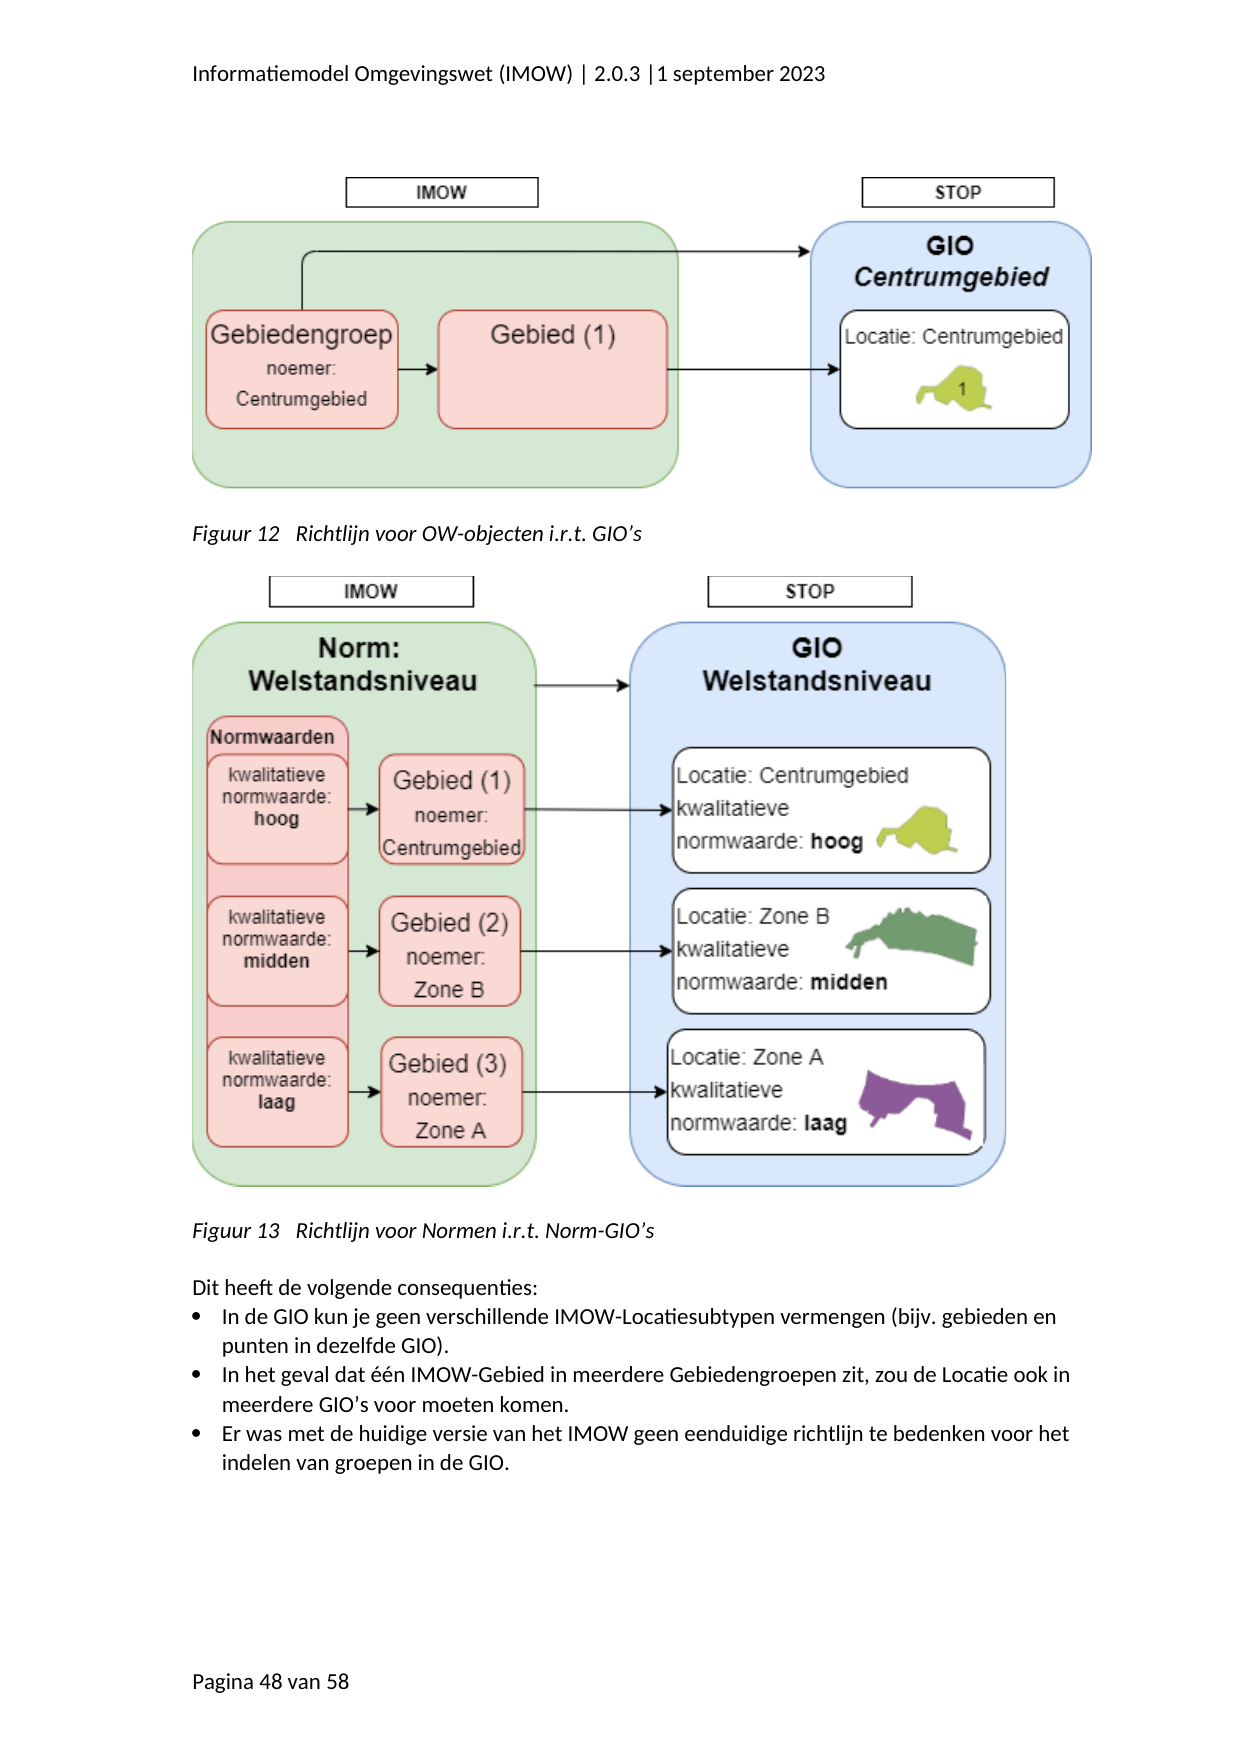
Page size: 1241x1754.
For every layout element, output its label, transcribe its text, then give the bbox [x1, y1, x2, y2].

text Richtlijn voor OW-objecten i.r.t. GIO’s [192, 519, 1092, 547]
text Dit heeft de volgende consequenties: [192, 1273, 1092, 1301]
text In de GIO kun je geen verschillende IMOW-Locatiesubtypen vermengen (bijv. gebieden en punten in dezelfde GIO). [192, 1301, 1092, 1359]
picture [192, 177, 1092, 490]
picture [192, 576, 1007, 1187]
text Richtlijn voor Normen i.r.t. Norm-GIO’s [192, 1216, 1092, 1244]
text In het geval dat één IMOW-Gebied in meerdere Gebiedengroepen zit, zou de Locatie ook in meerdere GIO’s voor moeten komen. [192, 1359, 1092, 1418]
text Er was met de huidige versie van het IMOW geen eenduidige richtlijn te bedenken voor het indelen van groepen in de GIO. [192, 1418, 1092, 1476]
